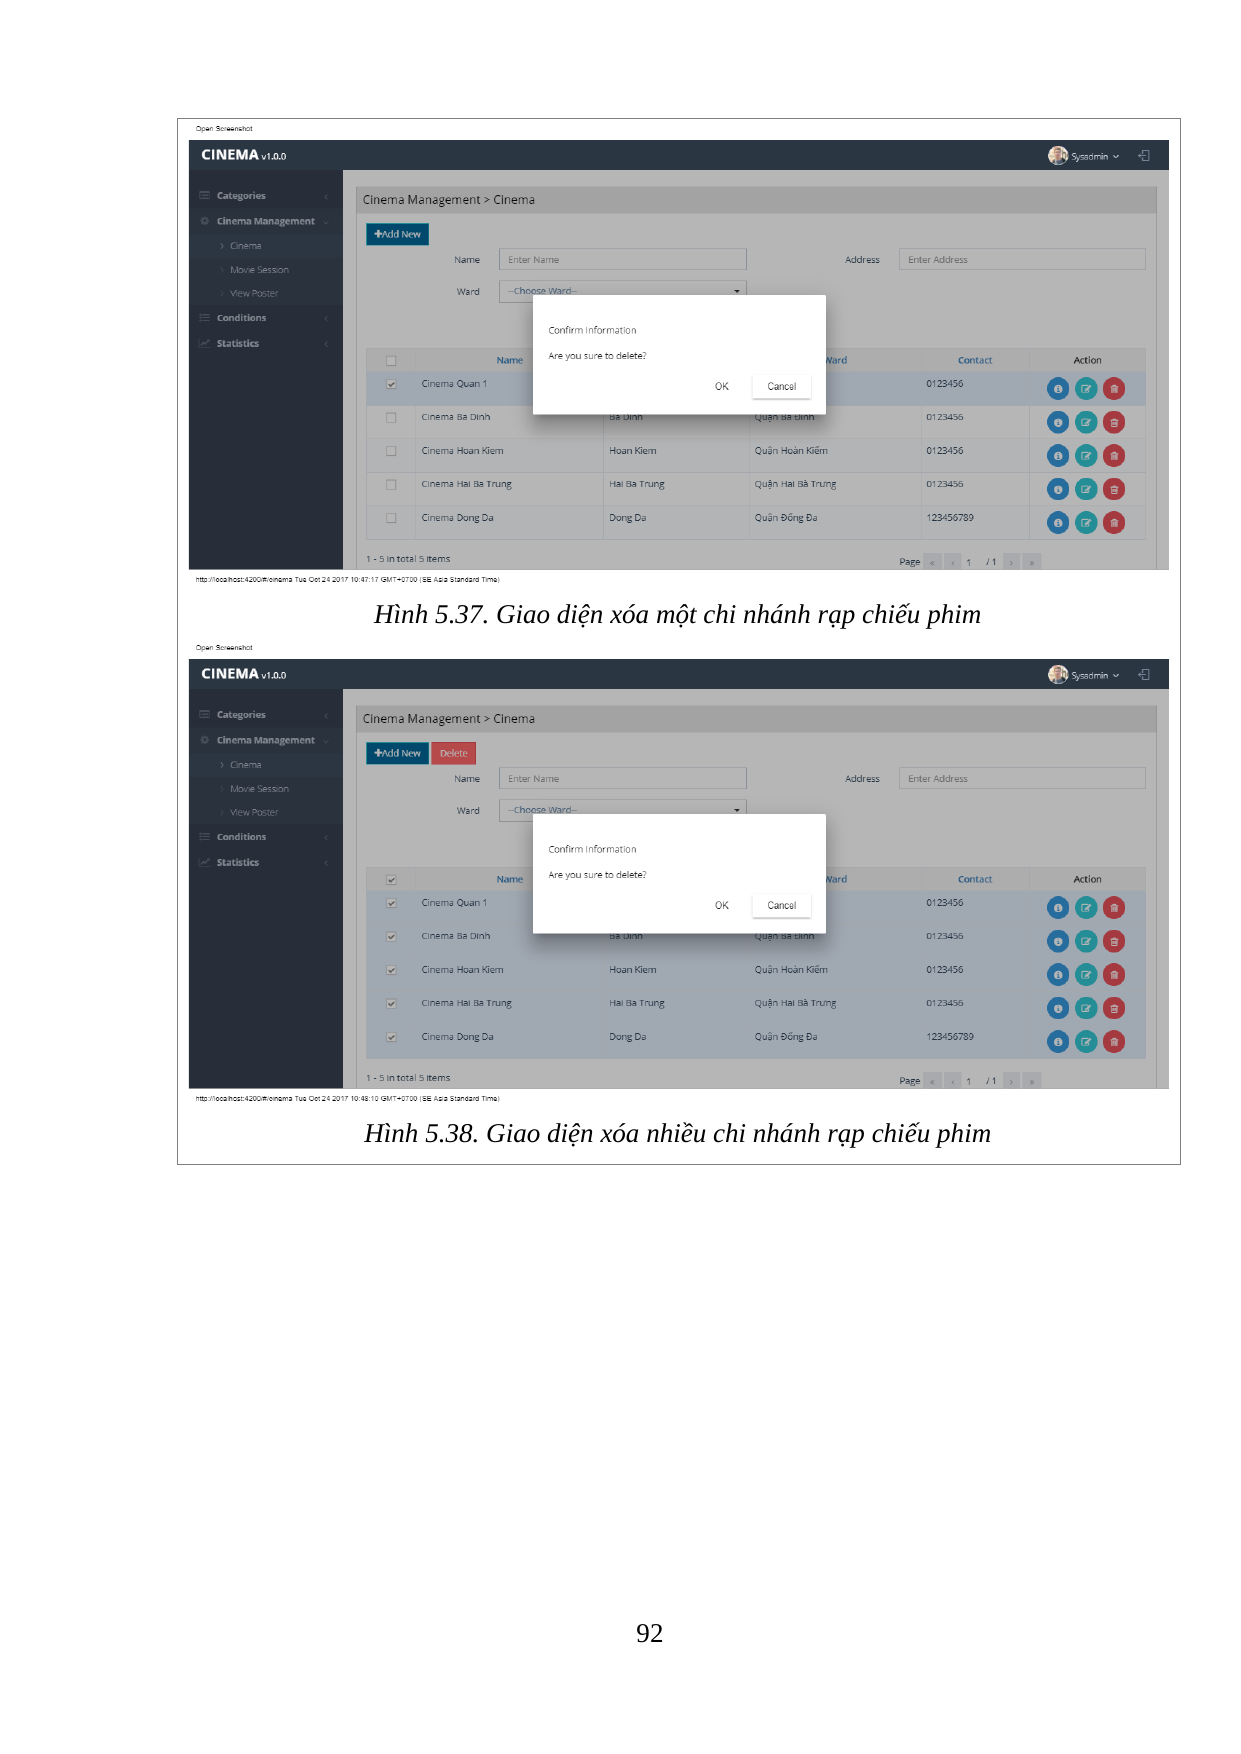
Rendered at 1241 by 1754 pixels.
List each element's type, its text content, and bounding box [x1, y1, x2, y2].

table_cell Hình 5.20. Giao diện quản lý chi nhánh rạp chiếu phim Hình 5.21. Giao diện xem chi tiết một chi nhánh rạp chiếu phim Hình 5.22. Giao diện thêm mới chi nhánh rạp chiếu phim Hình 5.23. Giao diện chỉnh sửa chi nhánh rạp chiếu phim Hình 5.24. Giao diện xóa một chi nhánh rạp chiếu phim Hình 5.25. Giao diện xóa nhiều chi nhánh rạp chiếu phim Hình 5.26. Giao diện tìm kiếm chi nhánh rạp chiếu phim [178, 119, 1180, 1164]
picture [188, 644, 1169, 1102]
picture [188, 125, 1169, 583]
